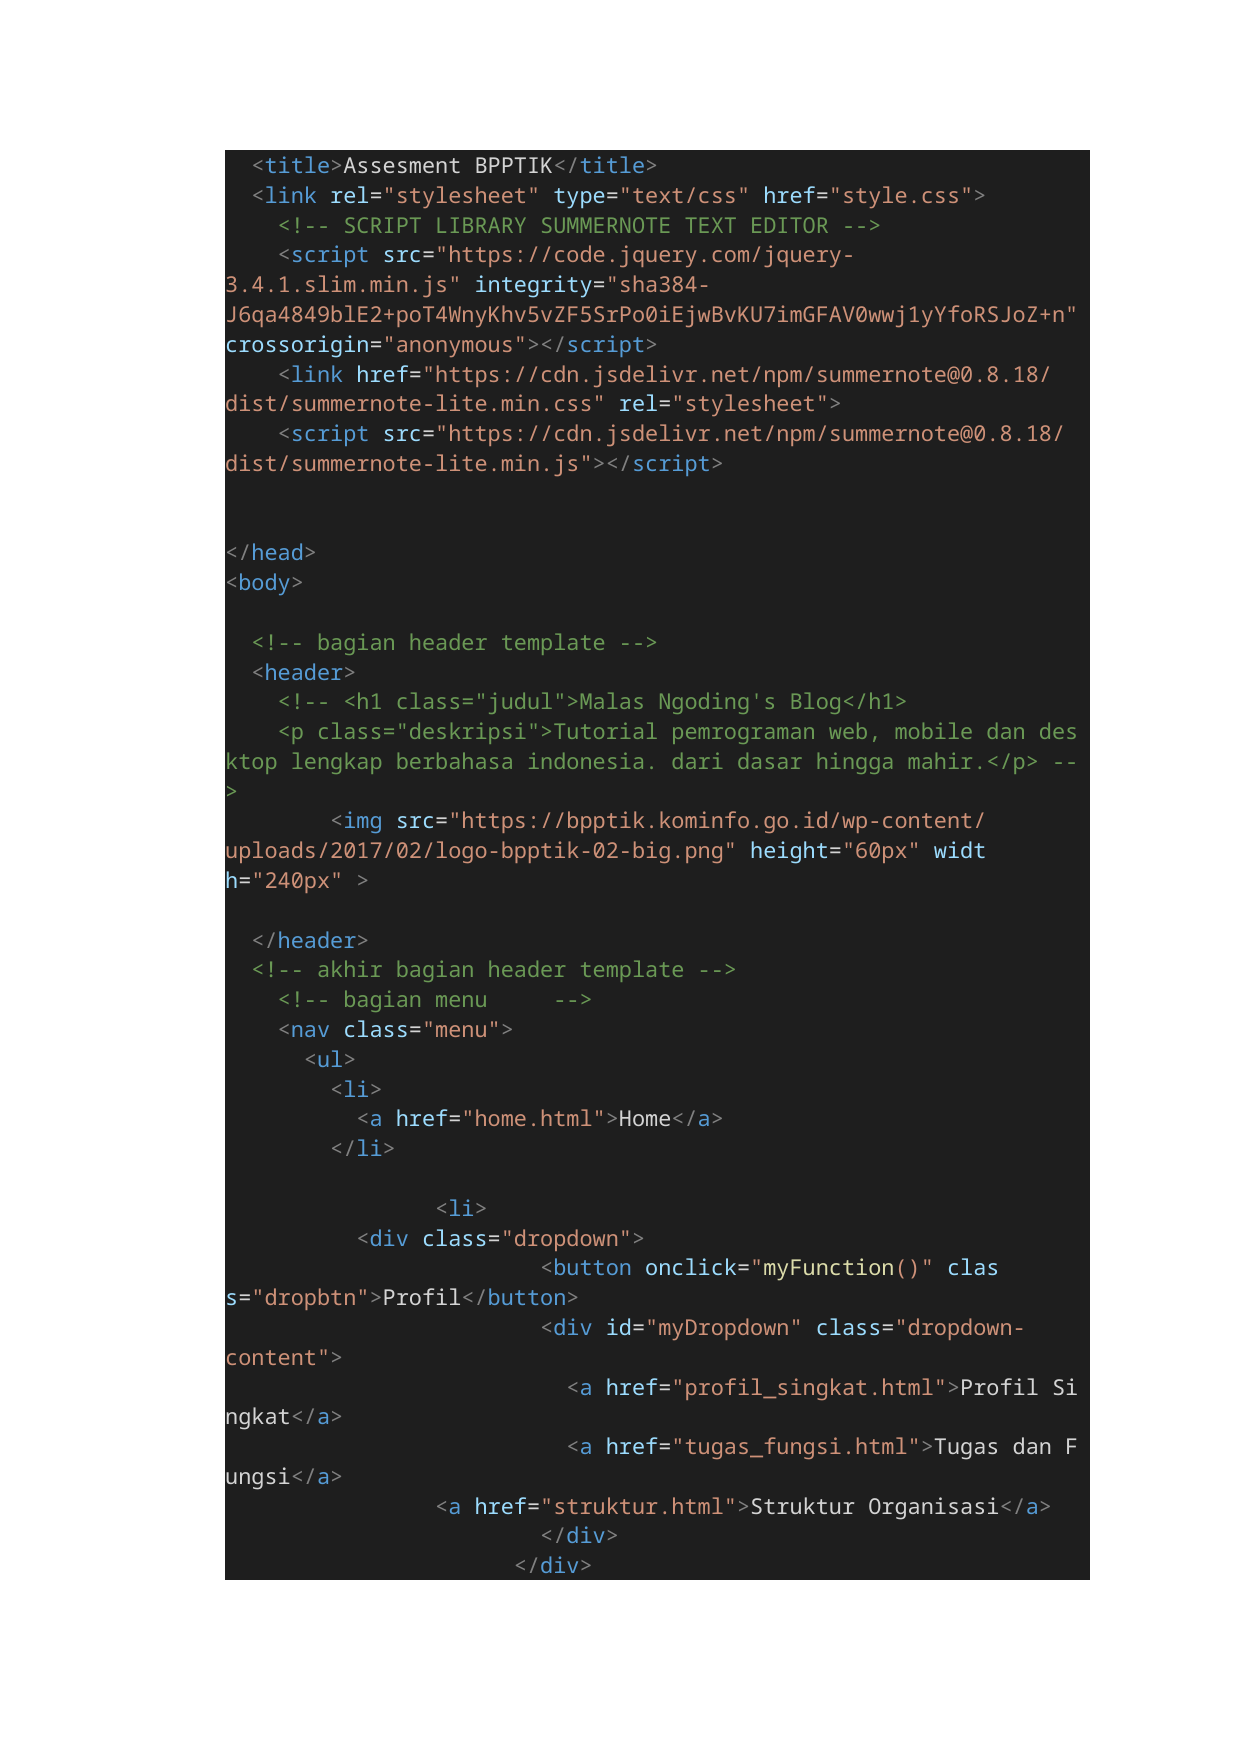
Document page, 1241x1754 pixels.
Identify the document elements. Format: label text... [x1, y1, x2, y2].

text </header> [225, 924, 1090, 954]
text <div id="myDropdown" class="dropdown-content"> [225, 1312, 1090, 1371]
text <ul> [225, 1044, 1090, 1073]
text </head> [225, 537, 1090, 567]
text <script src="https://code.jquery.com/jquery-3.4.1.slim.min.js" integrity="sha384-J6qa4849blE2+poT4WnyKhv5vZF5SrPo0iEjwBvKU7imGFAV0wwj1yYfoRSJoZ+n" crossorigin="anonymous"></script> [225, 239, 1090, 358]
text <p class="deskripsi">Tutorial pemrograman web, mobile dan desktop lengkap berbahasa indonesia. dari dasar hingga mahir.</p> --> [225, 716, 1090, 805]
text <!-- <h1 class="judul">Malas Ngoding's Blog</h1> [225, 686, 1090, 716]
text </div> [225, 1520, 1090, 1550]
text </div> [225, 1550, 1090, 1580]
text <!-- bagian header template --> [225, 627, 1090, 656]
text <a href="tugas_fungsi.html">Tugas dan Fungsi</a> [225, 1431, 1090, 1491]
text <body> [225, 567, 1090, 597]
text <nav class="menu"> [225, 1014, 1090, 1044]
text <div class="dropdown"> [225, 1222, 1090, 1252]
text <a href="profil_singkat.html">Profil Singkat</a> [225, 1371, 1090, 1431]
text <link rel="stylesheet" type="text/css" href="style.css"> [225, 180, 1090, 209]
text <!-- bagian menu --> [225, 984, 1090, 1014]
text <li> [225, 1193, 1090, 1222]
text <a href="struktur.html">Struktur Organisasi</a> [225, 1491, 1090, 1520]
text <li> [225, 1073, 1090, 1103]
text <button onclick="myFunction()" class="dropbtn">Profil</button> [225, 1252, 1090, 1312]
text <!-- akhir bagian header template --> [225, 954, 1090, 984]
text <title>Assesment BPPTIK</title> [225, 150, 1090, 180]
text <a href="home.html">Home</a> [225, 1103, 1090, 1133]
text <link href="https://cdn.jsdelivr.net/npm/summernote@0.8.18/dist/summernote-lite.min.css" rel="stylesheet"> [225, 358, 1090, 418]
text <header> [225, 656, 1090, 686]
text <!-- SCRIPT LIBRARY SUMMERNOTE TEXT EDITOR --> [225, 209, 1090, 239]
text </li> [225, 1133, 1090, 1163]
text <img src="https://bpptik.kominfo.go.id/wp-content/uploads/2017/02/logo-bpptik-02-big.png" height="60px" width="240px" > [225, 805, 1090, 895]
text <script src="https://cdn.jsdelivr.net/npm/summernote@0.8.18/dist/summernote-lite.min.js"></script> [225, 418, 1090, 478]
